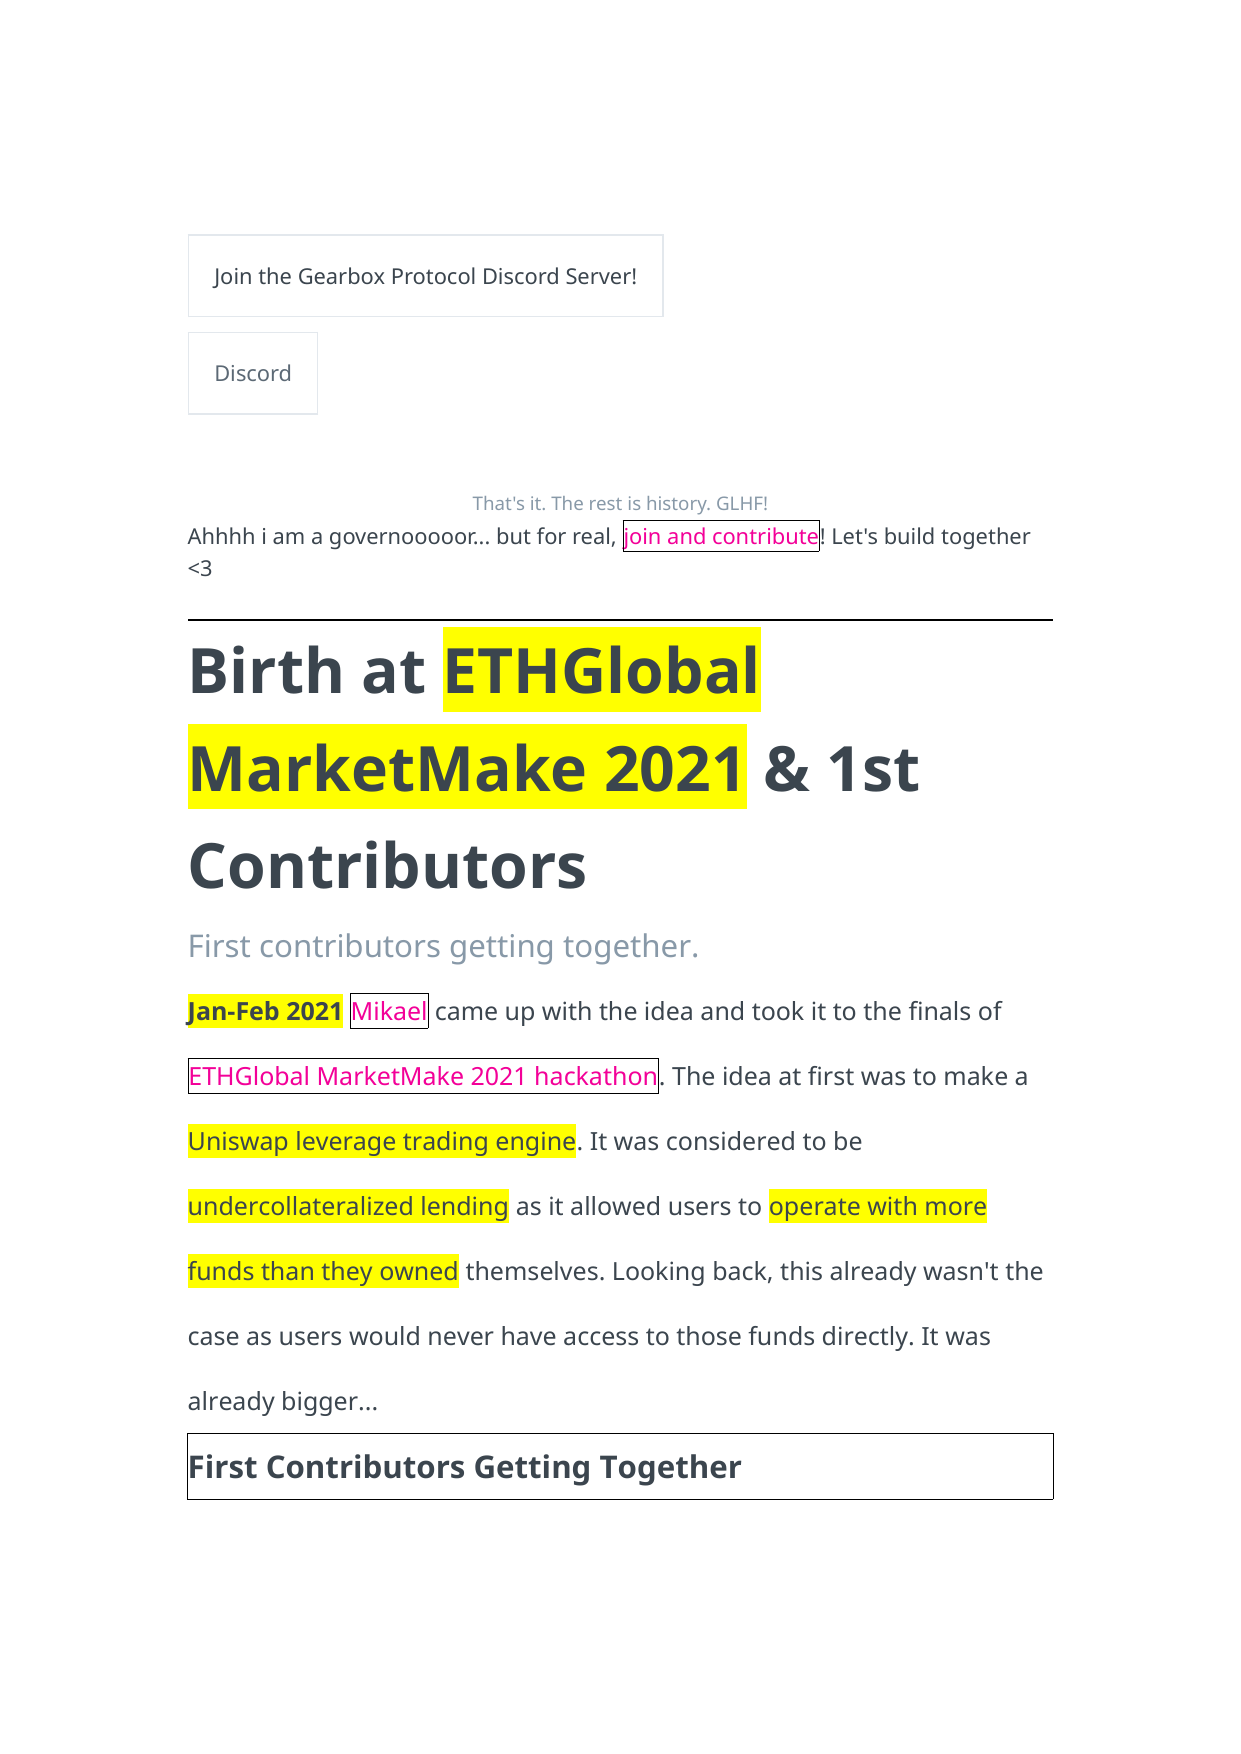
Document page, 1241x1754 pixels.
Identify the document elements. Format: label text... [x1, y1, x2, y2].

text Discord [187, 324, 1053, 422]
text First Contributors Getting Together [188, 1434, 1053, 1499]
text Ahhhh i am a governooooor... but for real, join and contribute! Let's build together <3 [187, 519, 1053, 584]
text Jan-Feb 2021 Mikael came up with the idea and took it to the finals of ETHGlobal MarketMake 2021 hackathon. The idea at first was to make a Uniswap leverage trading engine. It was considered to be undercollateralized lending as it allowed users to operate with more funds than they owned themselves. Looking back, this already wasn't the case as users would never have access to those funds directly. It was already bigger... [187, 978, 1053, 1433]
text Join the Gearbox Protocol Discord Server! [187, 227, 1053, 324]
text That's it. The rest is history. GLHF! [187, 487, 1053, 519]
text Birth at ETHGlobal MarketMake 2021 & 1st Contributors [187, 621, 1053, 913]
text First contributors getting together. [187, 913, 1053, 978]
